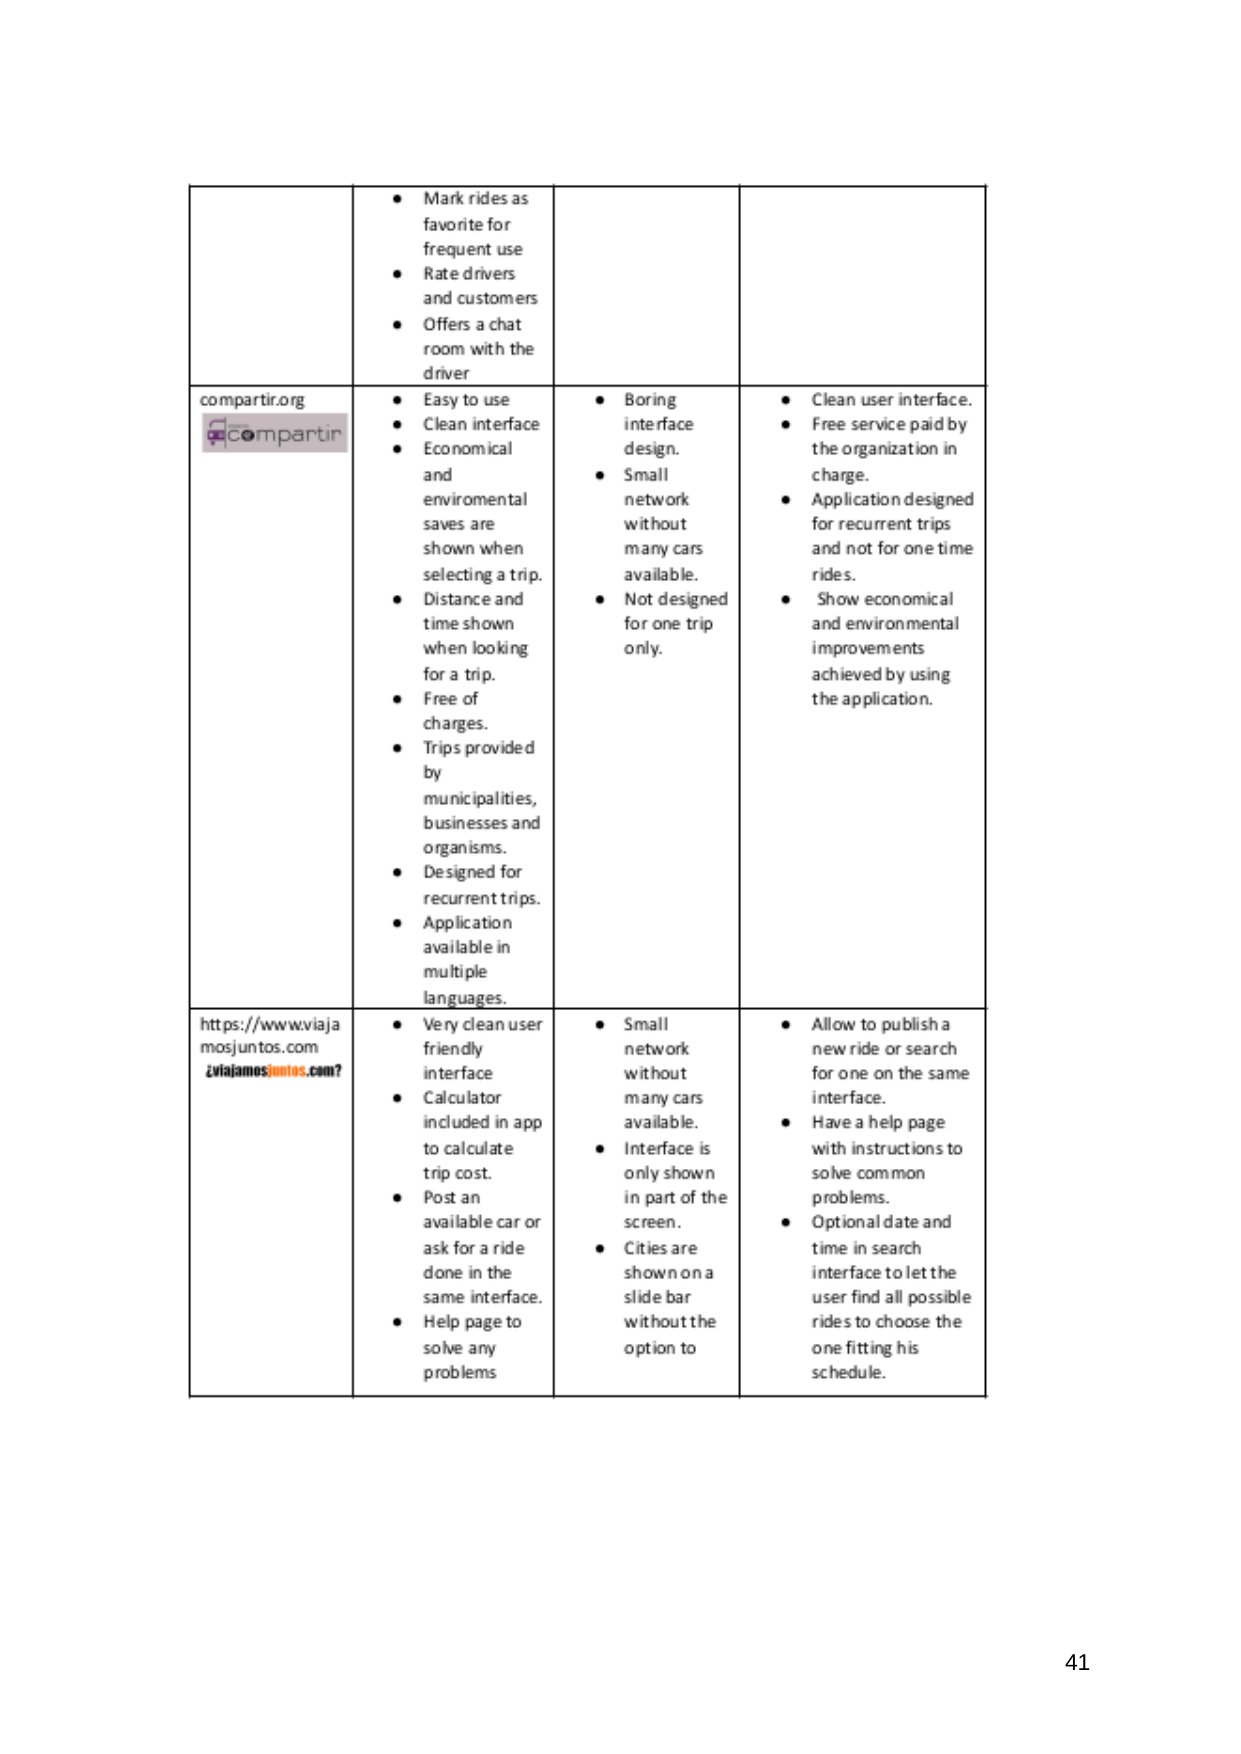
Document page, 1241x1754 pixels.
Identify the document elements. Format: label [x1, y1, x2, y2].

picture [158, 150, 1083, 1420]
